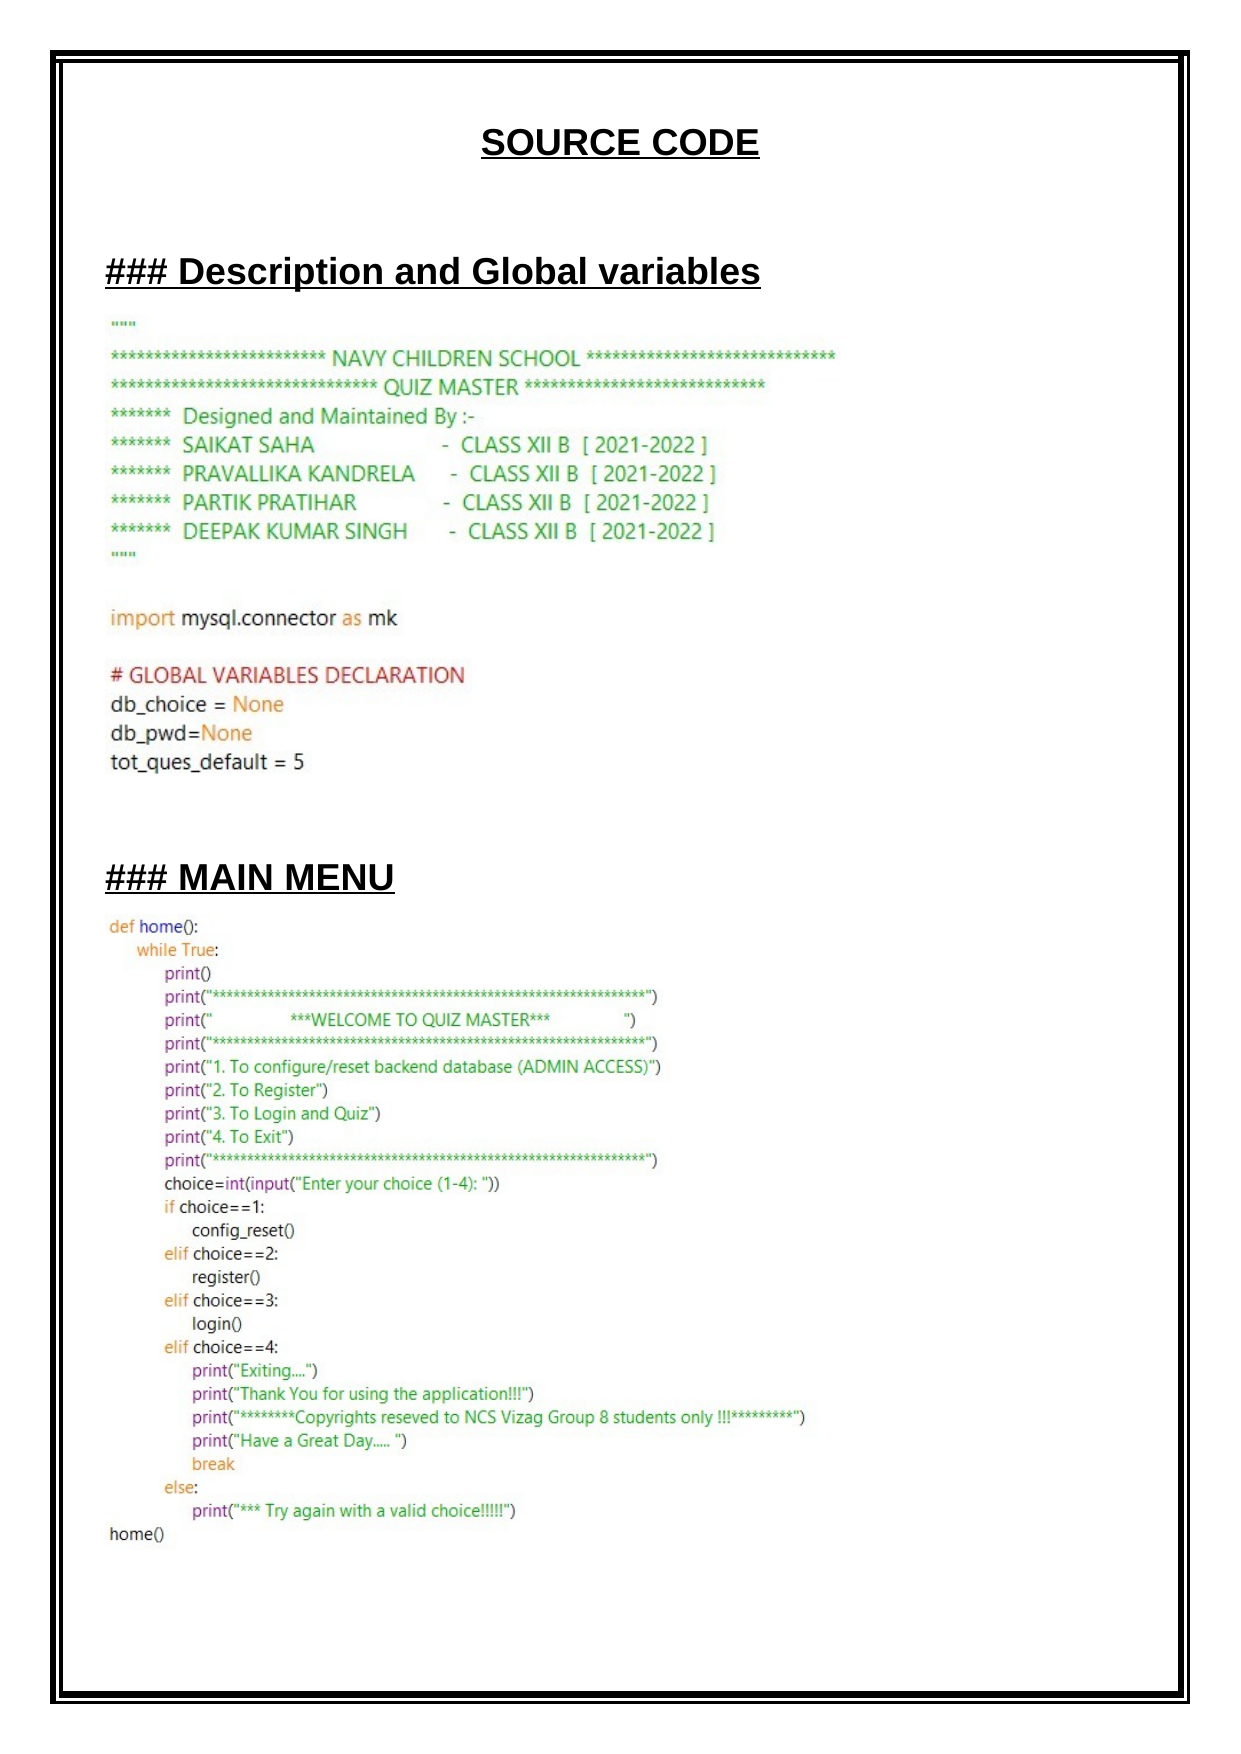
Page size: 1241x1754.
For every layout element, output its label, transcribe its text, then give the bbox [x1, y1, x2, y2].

text ### Description and Global variables [105, 249, 1135, 292]
text SOURCE CODE [105, 120, 1135, 163]
text ### MAIN MENU [105, 855, 1135, 898]
picture [105, 914, 842, 1553]
picture [105, 314, 971, 794]
